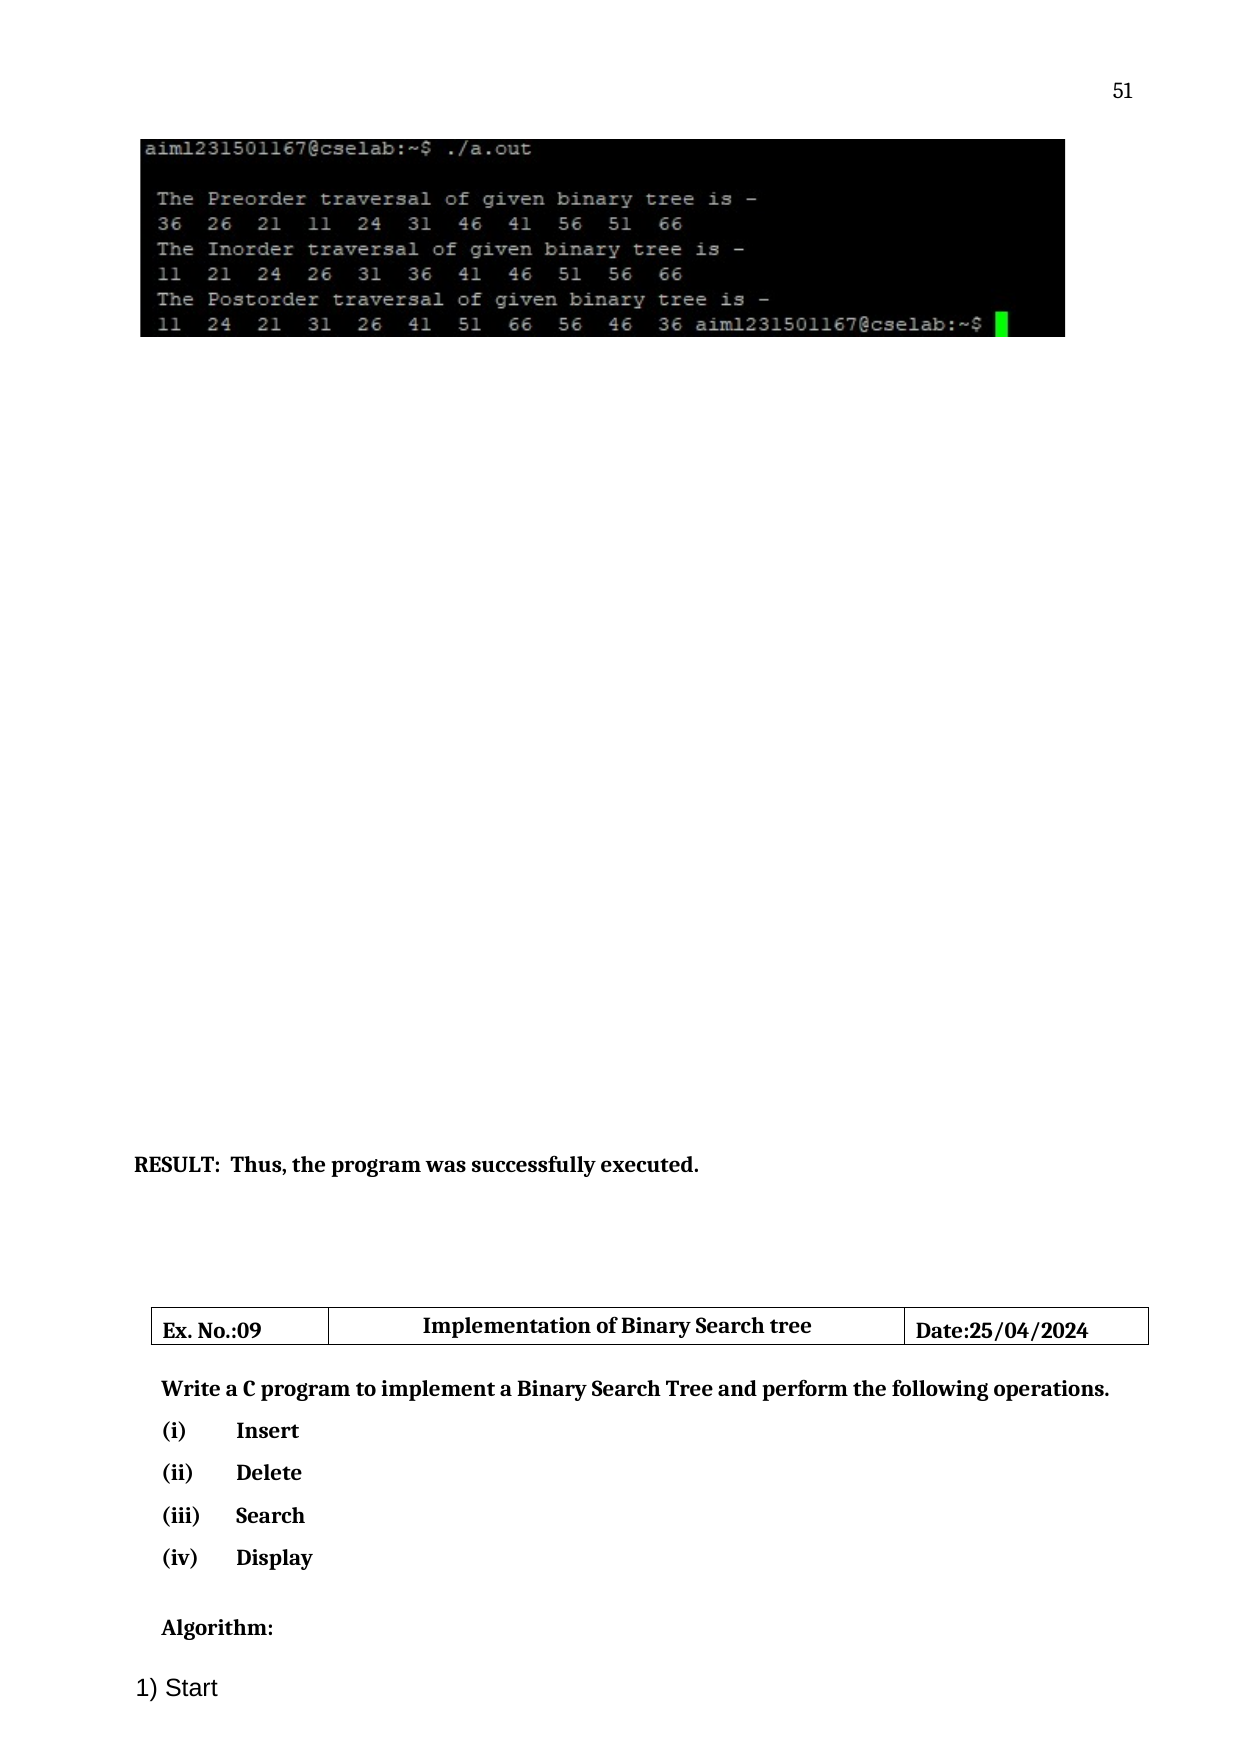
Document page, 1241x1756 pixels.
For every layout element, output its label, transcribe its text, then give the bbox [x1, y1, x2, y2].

text RESULT: Thus, the program was successfully executed. [134, 1152, 1136, 1178]
text Algorithm: [161, 1615, 1136, 1641]
text Write a C program to implement a Binary Search Tree and perform the following operations. [161, 1376, 1136, 1402]
table_header Date:25/04/2024 [905, 1308, 1148, 1344]
list Insert [161, 1417, 1136, 1444]
picture [140, 139, 1066, 337]
list Search [161, 1502, 1136, 1529]
list Display [161, 1545, 1136, 1571]
table_header Implementation of Binary Search tree [329, 1308, 904, 1344]
table_header Ex. No.:09 [152, 1308, 328, 1344]
list Delete [161, 1460, 1136, 1486]
list Start [135, 1673, 1119, 1702]
